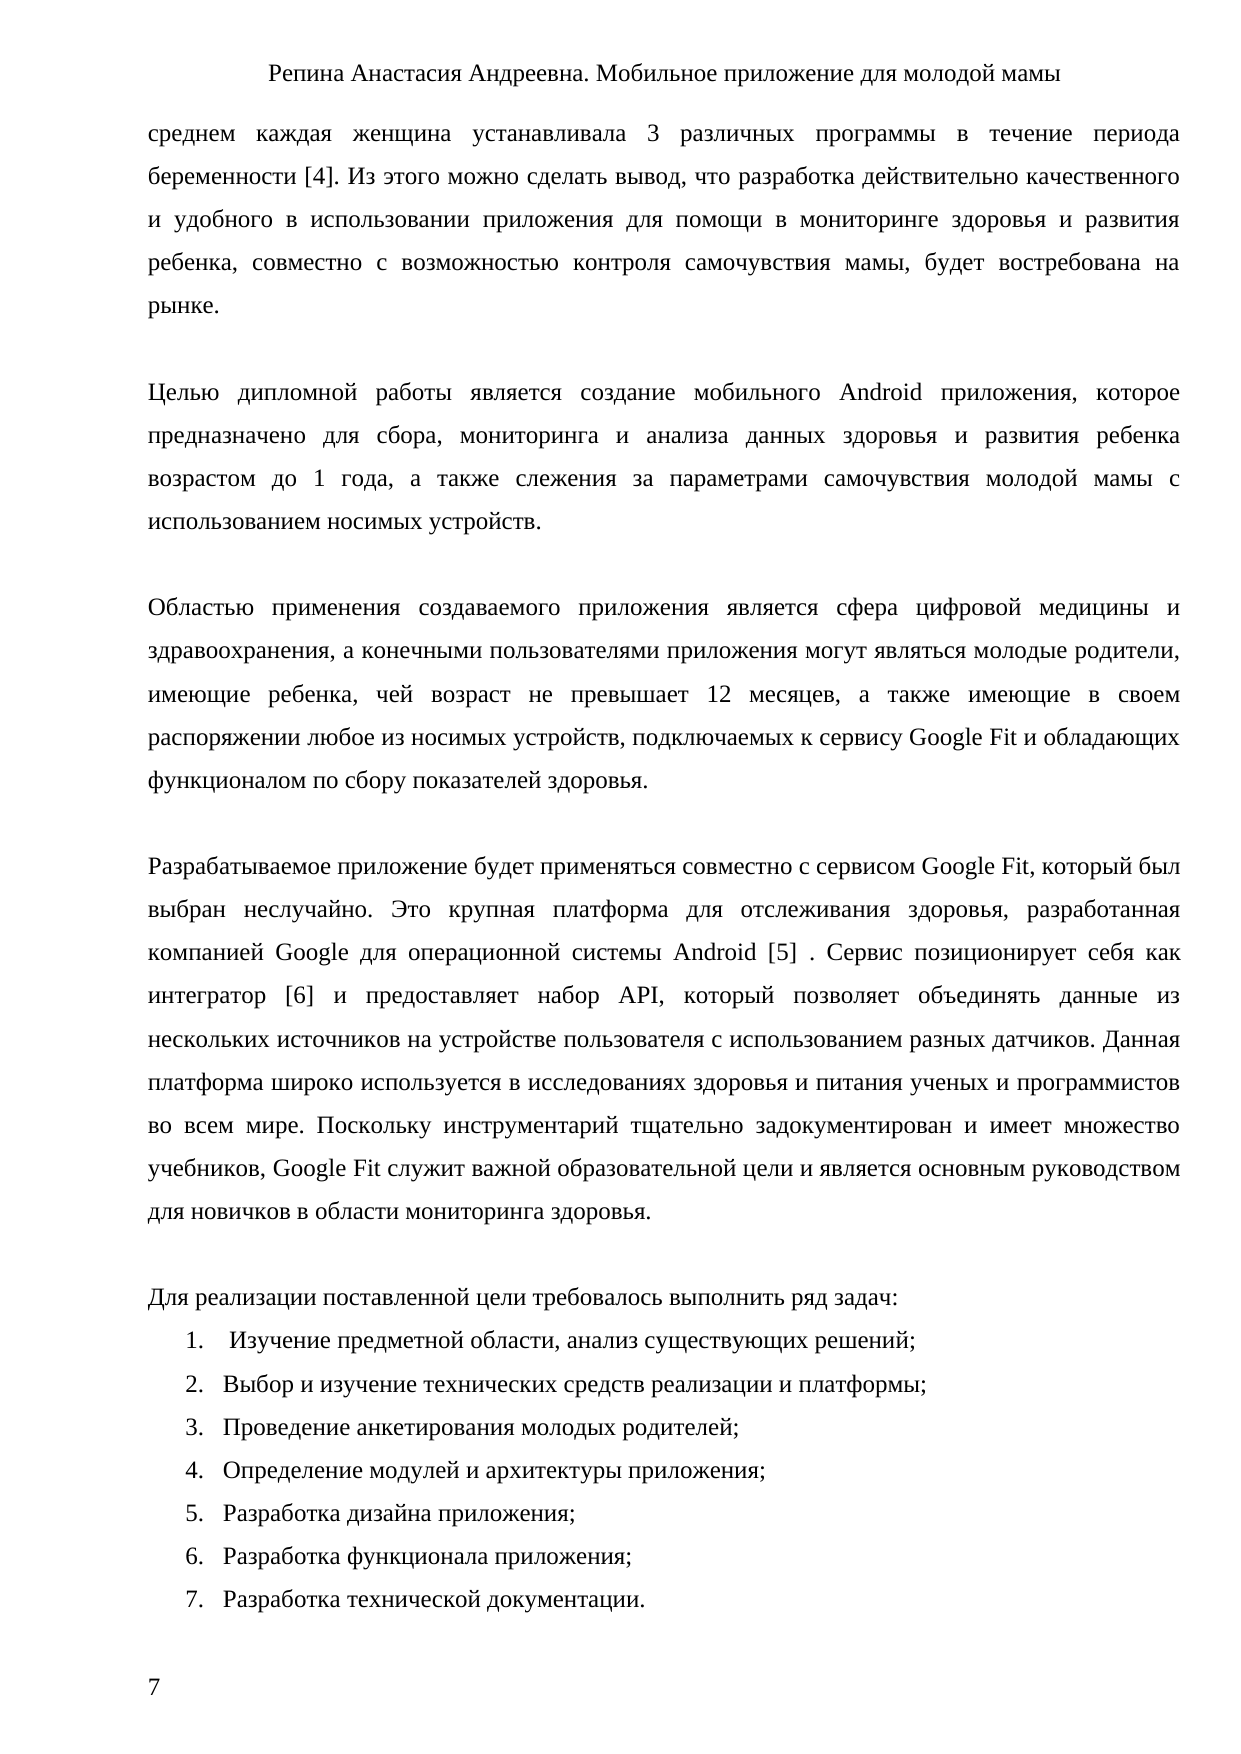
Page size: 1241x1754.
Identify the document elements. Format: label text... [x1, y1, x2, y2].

list Разработка технической документации. [185, 1584, 1181, 1613]
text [148, 118, 1181, 319]
text Для реализации поставленной цели требовалось выполнить ряд задач: [148, 1282, 1181, 1311]
list Проведение анкетирования молодых родителей; [185, 1412, 1181, 1441]
text Областью применения создаваемого приложения является сфера цифровой медицины и здравоохранения, а конечными пользователями приложения могут являться молодые родители, имеющие ребенка, чей возраст не превышает 12 месяцев, а также имеющие в своем распоряжении любое из носимых устройств, подключаемых к сервису Google Fit и обладающих функционалом по сбору показателей здоровья. [148, 592, 1181, 794]
list Разработка функционала приложения; [185, 1541, 1181, 1570]
text Целью дипломной работы является создание мобильного Android приложения, которое предназначено для сбора, мониторинга и анализа данных здоровья и развития ребенка возрастом до 1 года, а также слежения за параметрами самочувствия молодой мамы с использованием носимых устройств. [148, 377, 1181, 535]
list Разработка дизайна приложения; [185, 1498, 1181, 1527]
list Определение модулей и архитектуры приложения; [185, 1455, 1181, 1484]
list Изучение предметной области, анализ существующих решений; [185, 1326, 1181, 1354]
text Разрабатываемое приложение будет применяться совместно с сервисом Google Fit, который был выбран неслучайно. Это крупная платформа для отслеживания здоровья, разработанная компанией Google для операционной системы Android [5] . Сервис позиционирует себя как интегратор [6] и предоставляет набор API, который позволяет объединять данные из нескольких источников на устройстве пользователя с использованием разных датчиков. Данная платформа широко используется в исследованиях здоровья и питания ученых и программистов во всем мире. Поскольку инструментарий тщательно задокументирован и имеет множество учебников, Google Fit служит важной образовательной цели и является основным руководством для новичков в области мониторинга здоровья. [148, 851, 1181, 1225]
list Выбор и изучение технических средств реализации и платформы; [185, 1369, 1181, 1397]
